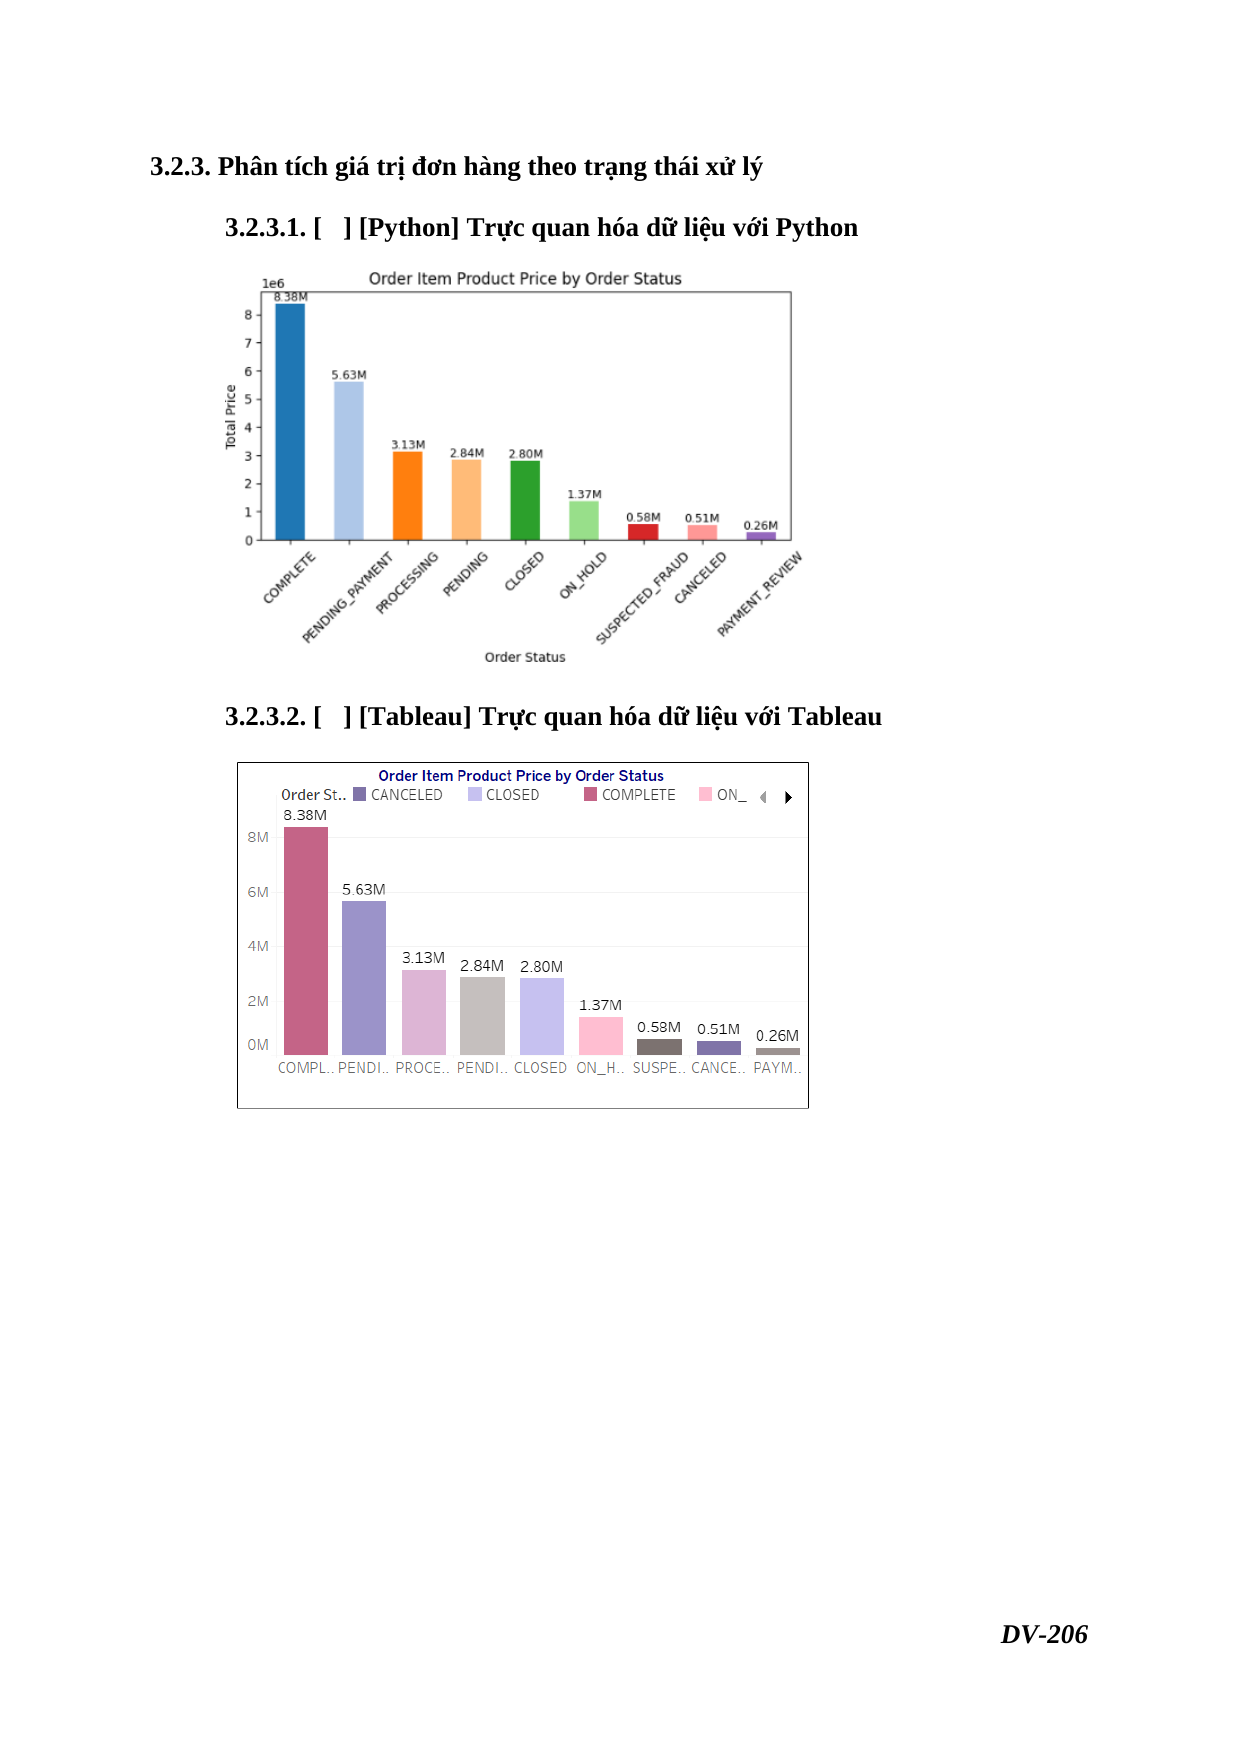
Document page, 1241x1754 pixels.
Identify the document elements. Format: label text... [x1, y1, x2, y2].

subtitle 3.2.3.2. [🔎] [Tableau] Trực quan hóa dữ liệu với Tableau [225, 700, 1090, 731]
picture [234, 761, 811, 1109]
picture [225, 271, 836, 671]
subtitle 3.2.3. Phân tích giá trị đơn hàng theo trạng thái xử lý [150, 150, 1090, 181]
subtitle 3.2.3.1. [🔎] [Python] Trực quan hóa dữ liệu với Python [225, 211, 1090, 242]
